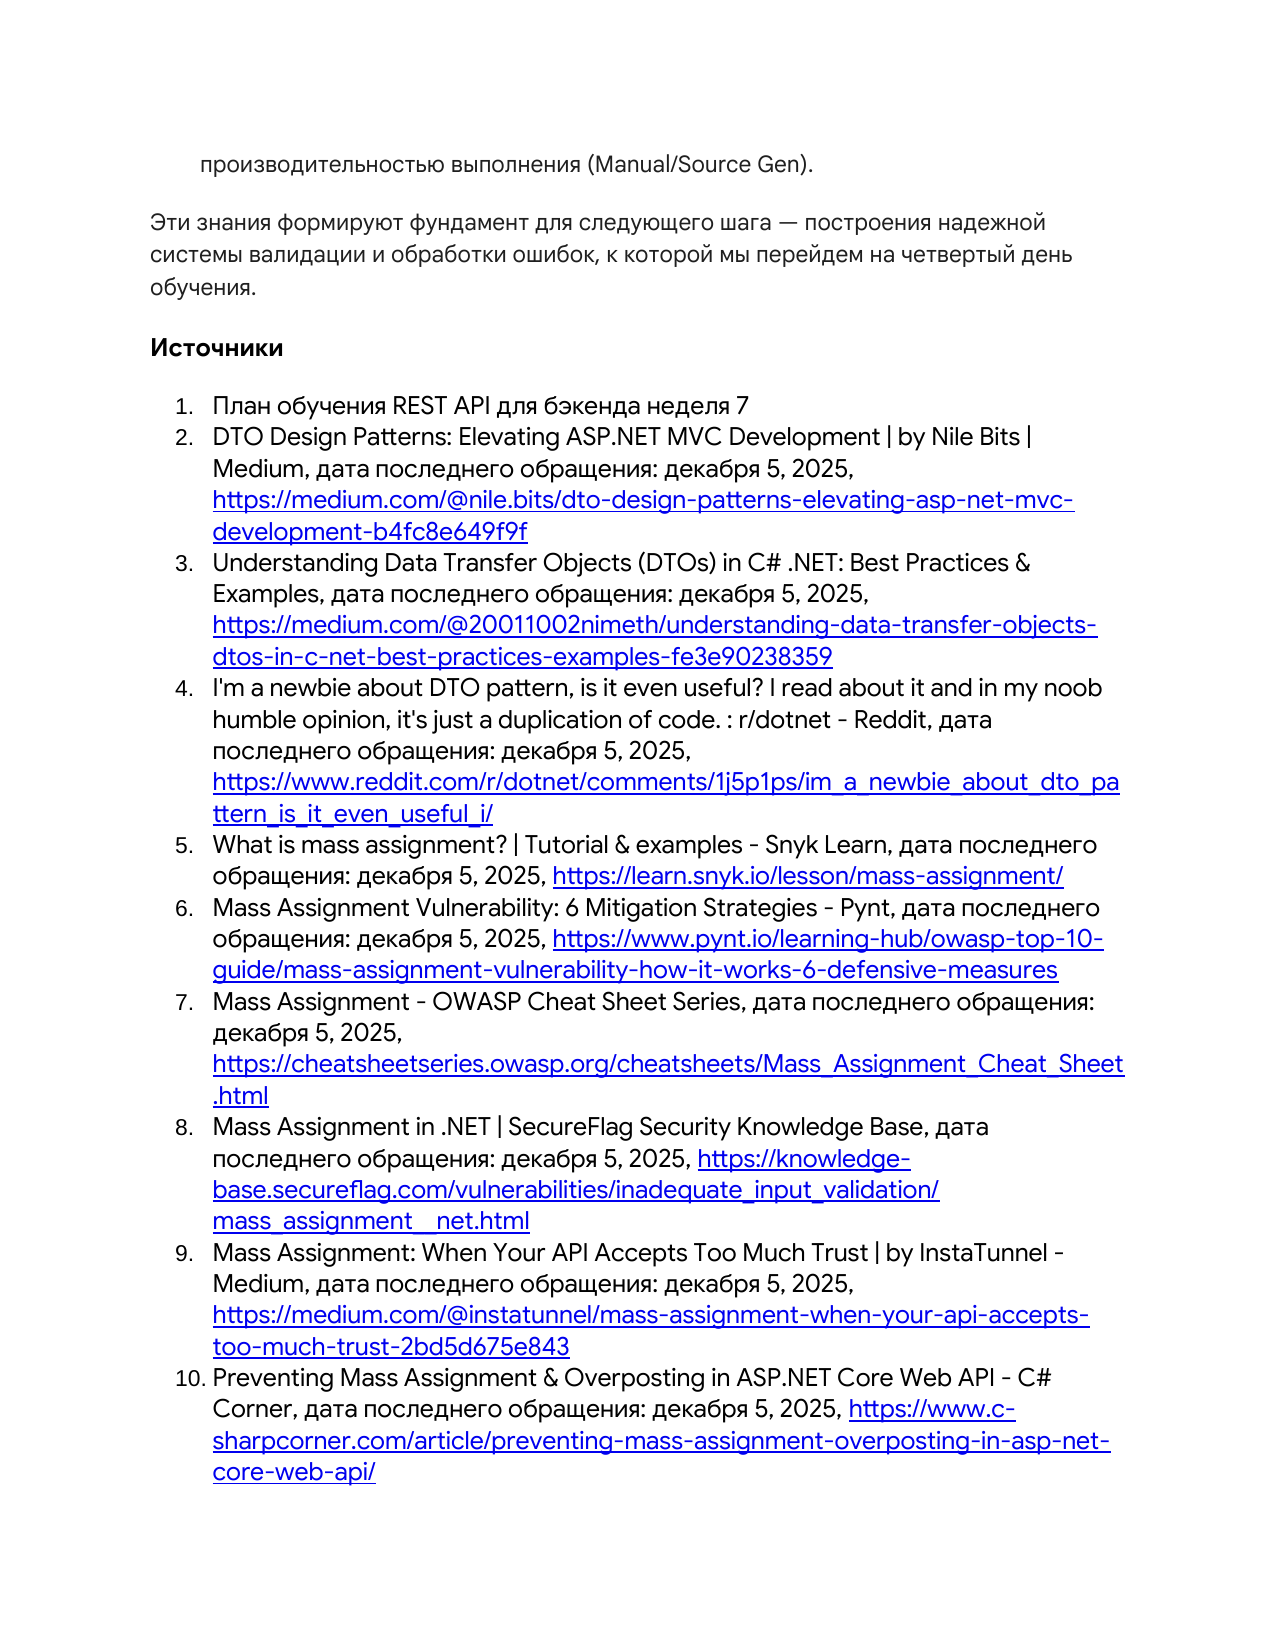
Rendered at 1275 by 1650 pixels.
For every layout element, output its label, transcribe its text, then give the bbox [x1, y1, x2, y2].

list План обучения REST API для бэкенда неделя 7 [175, 390, 1125, 422]
list What is mass assignment? | Tutorial & examples - Snyk Learn, дата последнего обращения: декабря 5, 2025, https://learn.snyk.io/lesson/mass-assignment/ [175, 829, 1125, 892]
list I'm a newbie about DTO pattern, is it even useful? I read about it and in my noob humble opinion, it's just a duplication of code. : r/dotnet - Reddit, дата последнего обращения: декабря 5, 2025, https://www.reddit.com/r/dotnet/comments/1j5p1ps/im_a_newbie_about_dto_pattern_is_it_even_useful_i/ [175, 672, 1125, 829]
list Mass Assignment - OWASP Cheat Sheet Series, дата последнего обращения: декабря 5, 2025, https://cheatsheetseries.owasp.org/cheatsheets/Mass_Assignment_Cheat_Sheet.html [175, 986, 1125, 1111]
list Mass Assignment in .NET | SecureFlag Security Knowledge Base, дата последнего обращения: декабря 5, 2025, https://knowledge-base.secureflag.com/vulnerabilities/inadequate_input_validation/mass_assignment__net.html [175, 1111, 1125, 1237]
list Mass Assignment Vulnerability: 6 Mitigation Strategies - Pynt, дата последнего обращения: декабря 5, 2025, https://www.pynt.io/learning-hub/owasp-top-10-guide/mass-assignment-vulnerability-how-it-works-6-defensive-measures [175, 892, 1125, 986]
list Understanding Data Transfer Objects (DTOs) in C# .NET: Best Practices & Examples, дата последнего обращения: декабря 5, 2025, https://medium.com/@20011002nimeth/understanding-data-transfer-objects-dtos-in-c-net-best-practices-examples-fe3e90238359 [175, 547, 1125, 672]
list Mass Assignment: When Your API Accepts Too Much Trust | by InstaTunnel - Medium, дата последнего обращения: декабря 5, 2025, https://medium.com/@instatunnel/mass-assignment-when-your-api-accepts-too-much-trust-2bd5d675e843 [175, 1237, 1125, 1362]
text Эти знания формируют фундамент для следующего шага — построения надежной системы валидации и обработки ошибок, к которой мы перейдем на четвертый день обучения. [150, 208, 1125, 302]
list Preventing Mass Assignment & Overposting in ASP.NET Core Web API - C# Corner, дата последнего обращения: декабря 5, 2025, https://www.c-sharpcorner.com/article/preventing-mass-assignment-overposting-in-asp-net-core-web-api/ [175, 1362, 1125, 1488]
list DTO Design Patterns: Elevating ASP.NET MVC Development | by Nile Bits | Medium, дата последнего обращения: декабря 5, 2025, https://medium.com/@nile.bits/dto-design-patterns-elevating-asp-net-mvc-development-b4fc8e649f9f [175, 422, 1125, 547]
subtitle Источники [150, 332, 1125, 364]
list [162, 150, 1125, 179]
